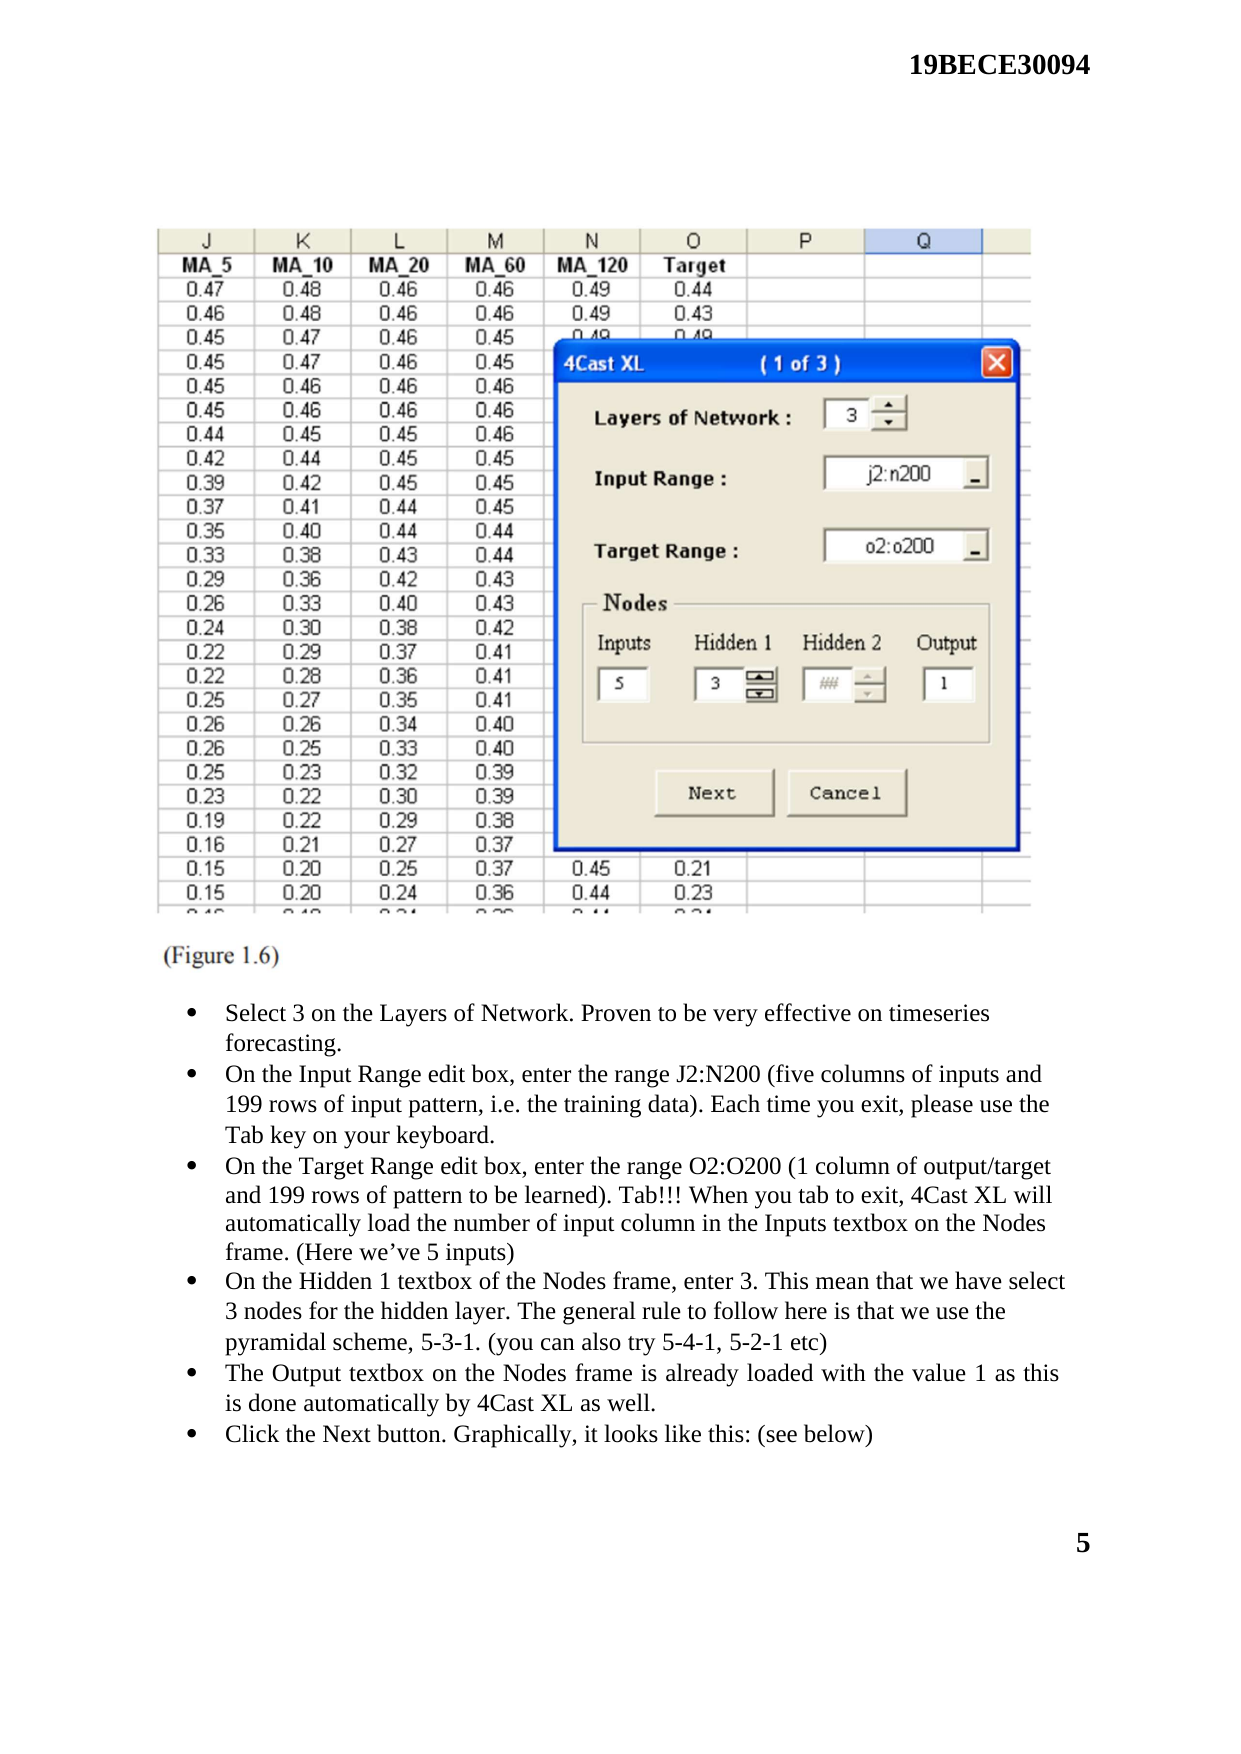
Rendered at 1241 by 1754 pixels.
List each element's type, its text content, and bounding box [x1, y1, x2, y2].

picture [150, 221, 1034, 971]
list On the Input Range edit box, enter the range J2:N200 (five columns of inputs and 199 rows of input pattern, i.e. the training data). Each time you exit, please use the Tab key on your keyboard. [187, 1059, 1077, 1149]
list On the Target Range edit box, enter the range O2:O200 (1 column of output/target and 199 rows of pattern to be learned). Tab!!! When you tab to exit, 4Cast XL will automatically load the number of input column in the Inputs textbox on the Nodes frame. (Here we’ve 5 inputs) [187, 1151, 1077, 1266]
list The Output textbox on the Nodes frame is already loaded with the value 1 as this is done automatically by 4Cast XL as well. [187, 1358, 1077, 1417]
list Click the Next button. Graphically, it looks like this: (see below) [187, 1419, 1077, 1448]
list On the Hidden 1 textbox of the Nodes frame, enter 3. This mean that we have select 3 nodes for the hidden layer. The general rule to follow here is that we use the pyramidal scheme, 5-3-1. (you can also try 5-4-1, 5-2-1 etc) [187, 1266, 1077, 1356]
